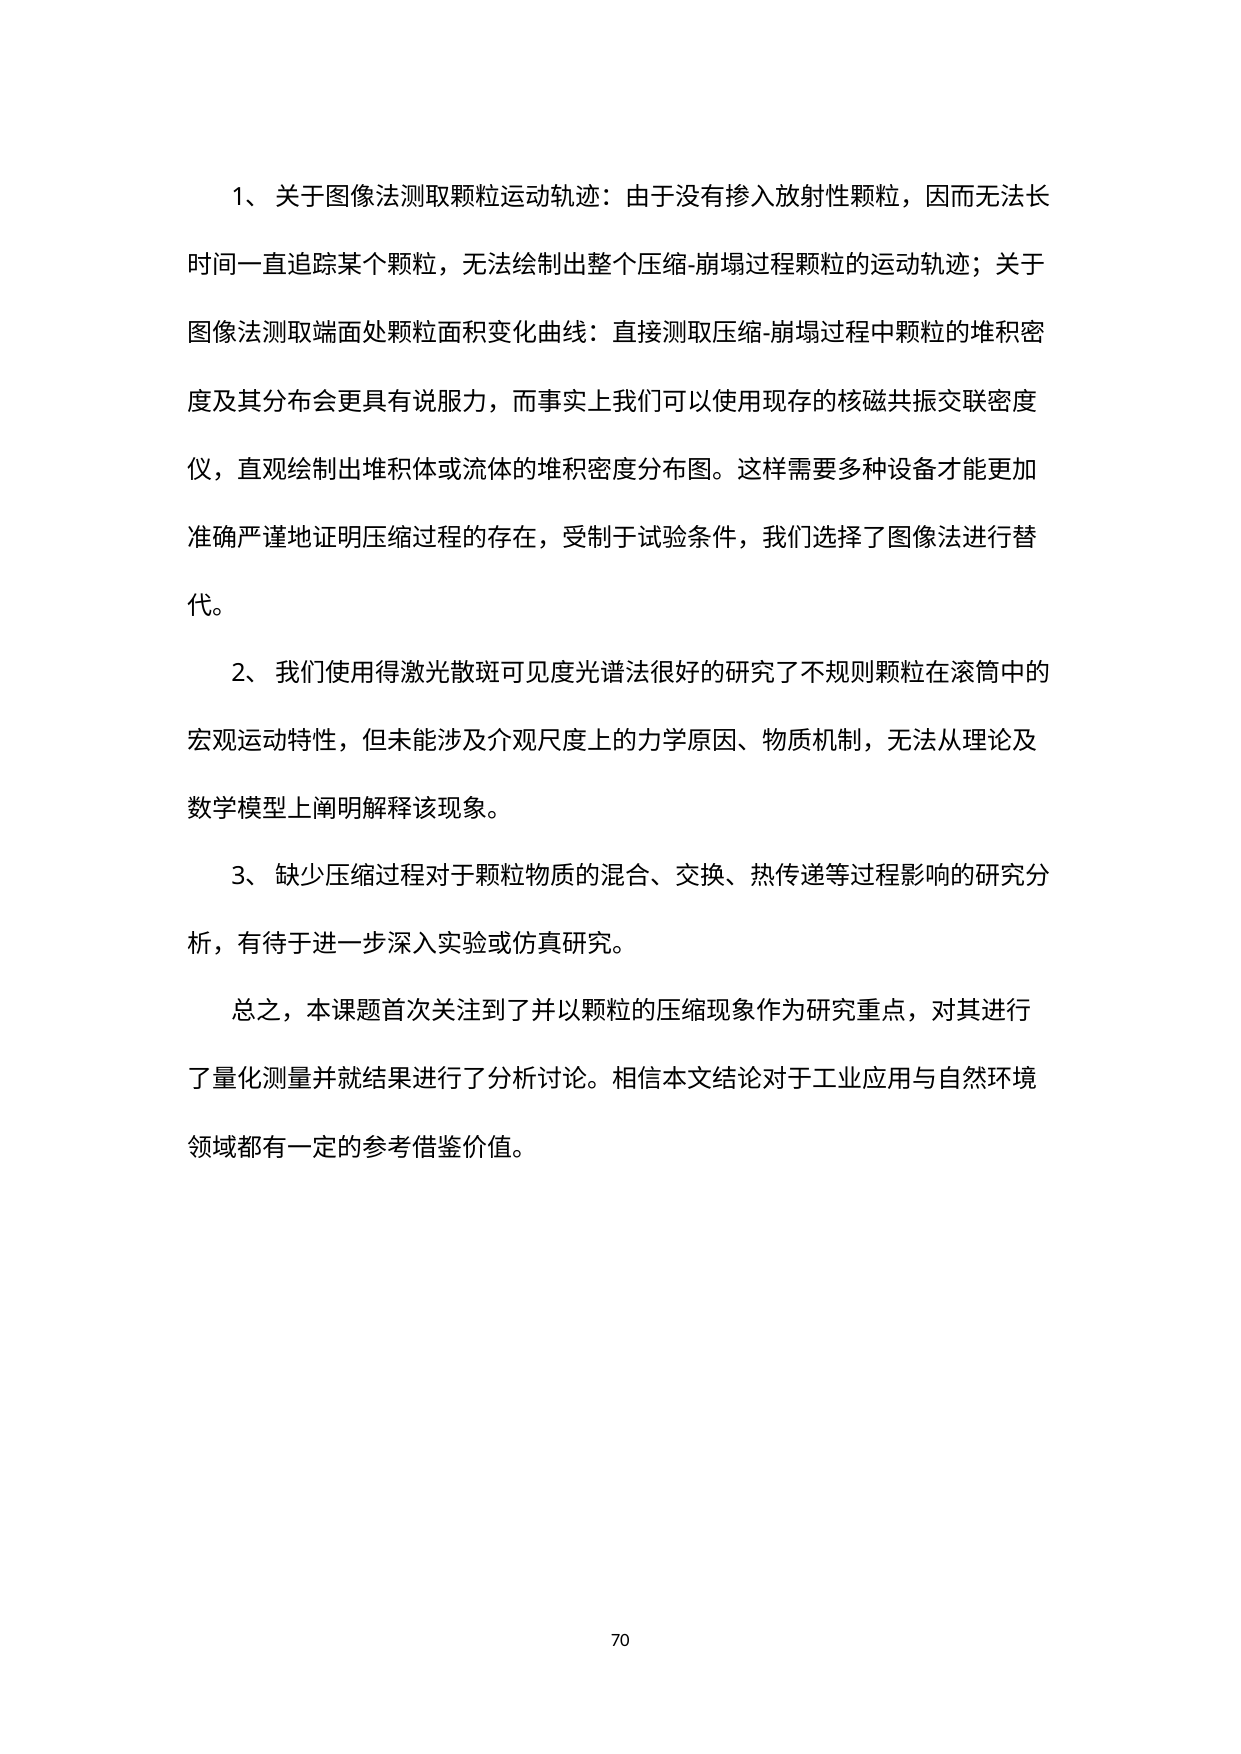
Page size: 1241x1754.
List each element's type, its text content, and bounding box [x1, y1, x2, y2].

text 3、 缺少压缩过程对于颗粒物质的混合、交换、热传递等过程影响的研究分析，有待于进一步深入实验或仿真研究。 [187, 841, 1053, 974]
text 总之，本课题首次关注到了并以颗粒的压缩现象作为研究重点，对其进行了量化测量并就结果进行了分析讨论。相信本文结论对于工业应用与自然环境领域都有一定的参考借鉴价值。 [187, 976, 1053, 1178]
text 1、 关于图像法测取颗粒运动轨迹：由于没有掺入放射性颗粒，因而无法长时间一直追踪某个颗粒，无法绘制出整个压缩-崩塌过程颗粒的运动轨迹；关于图像法测取端面处颗粒面积变化曲线：直接测取压缩-崩塌过程中颗粒的堆积密度及其分布会更具有说服力，而事实上我们可以使用现存的核磁共振交联密度仪，直观绘制出堆积体或流体的堆积密度分布图。这样需要多种设备才能更加准确严谨地证明压缩过程的存在，受制于试验条件，我们选择了图像法进行替代。 [187, 162, 1053, 636]
text 2、 我们使用得激光散斑可见度光谱法很好的研究了不规则颗粒在滚筒中的宏观运动特性，但未能涉及介观尺度上的力学原因、物质机制，无法从理论及数学模型上阐明解释该现象。 [187, 638, 1053, 839]
